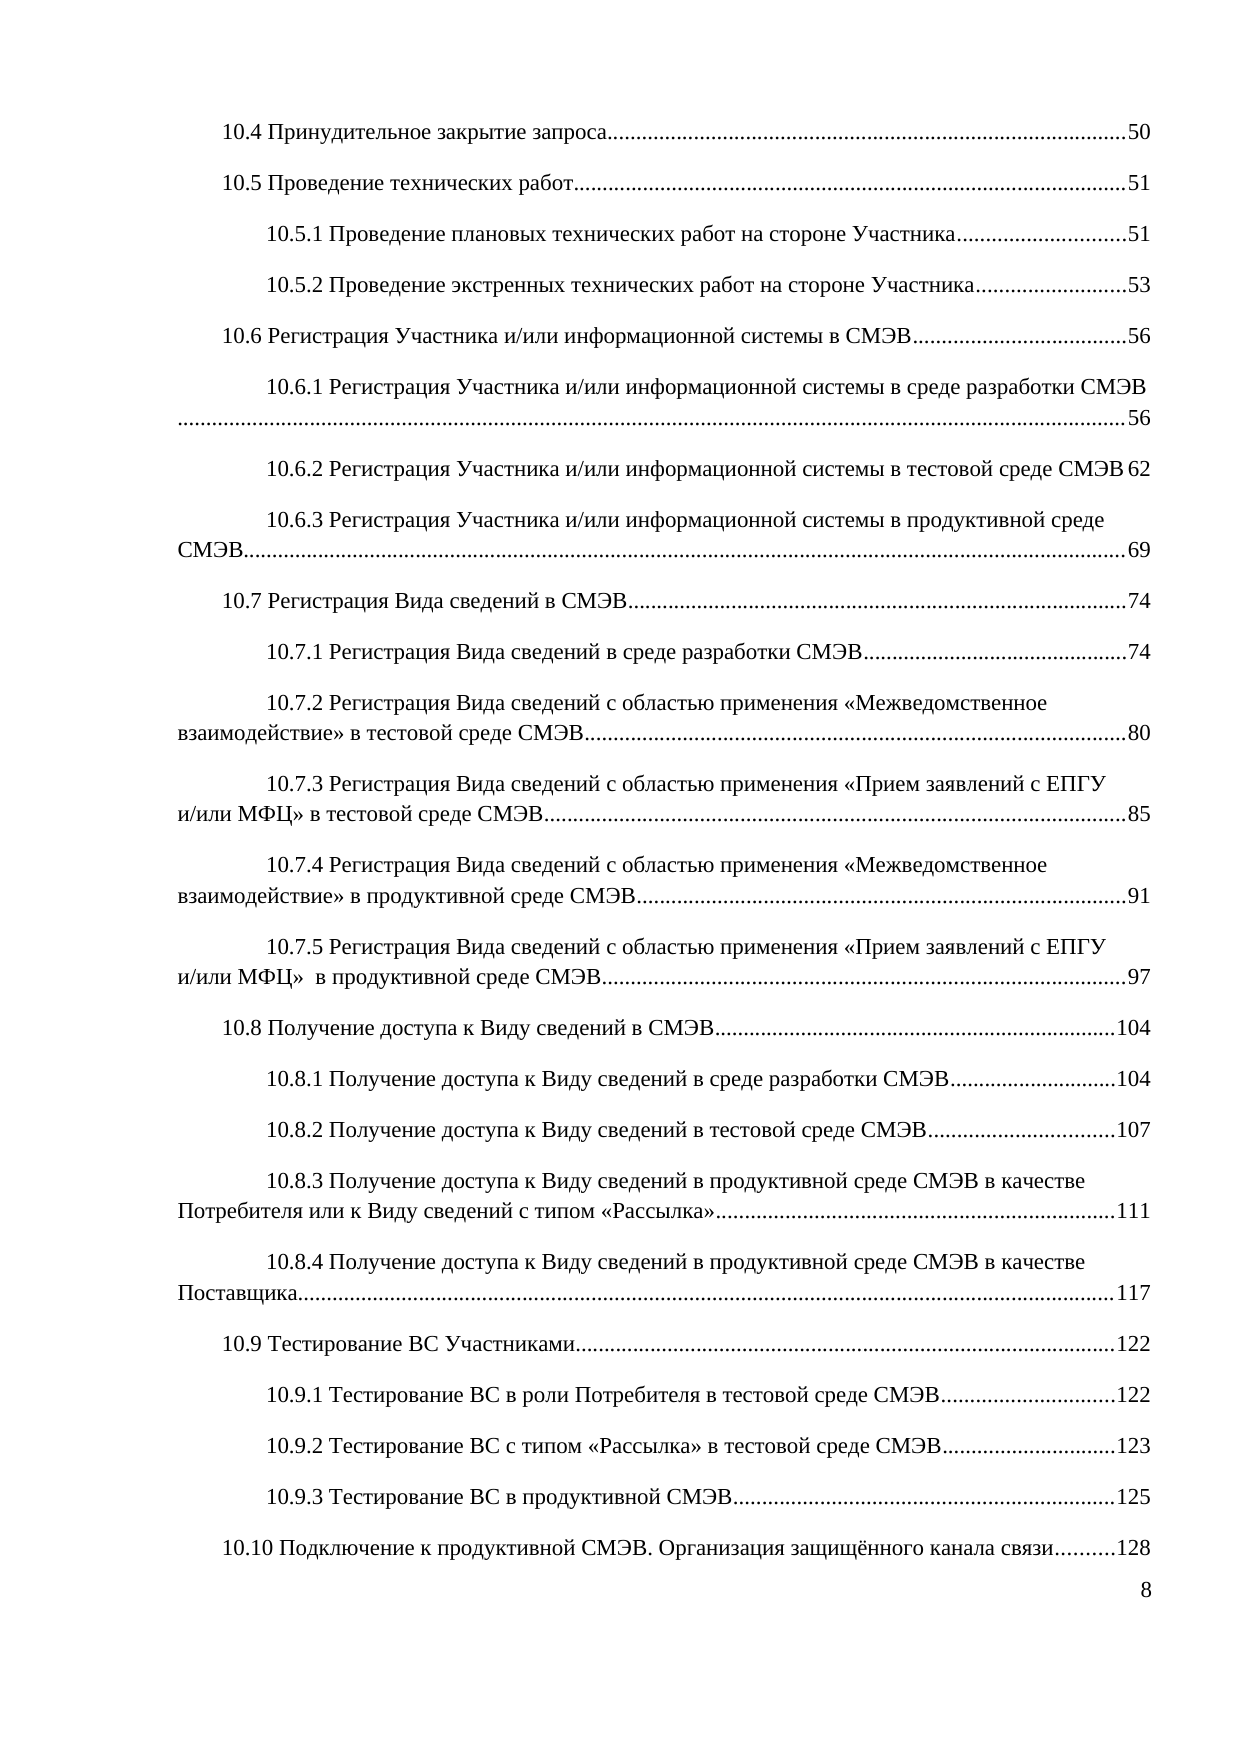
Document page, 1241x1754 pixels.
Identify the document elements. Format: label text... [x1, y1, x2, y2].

text 10.6.1 Регистрация Участника и/или информационной системы в среде разработки СМЭВ 56 [177, 373, 1152, 430]
text 10.5.2 Проведение экстренных технических работ на стороне Участника 53 [177, 271, 1152, 298]
text 10.7.1 Регистрация Вида сведений в среде разработки СМЭВ 74 [177, 638, 1152, 664]
text 10.7.2 Регистрация Вида сведений с областью применения «Межведомственное взаимодействие» в тестовой среде СМЭВ 80 [177, 689, 1152, 746]
text 10.8 Получение доступа к Виду сведений в СМЭВ 104 [177, 1014, 1152, 1040]
text 10.9.2 Тестирование ВС с типом «Рассылка» в тестовой среде СМЭВ 123 [177, 1432, 1152, 1458]
text 10.7.3 Регистрация Вида сведений с областью применения «Прием заявлений с ЕПГУ и/или МФЦ» в тестовой среде СМЭВ 85 [177, 770, 1152, 827]
text 10.7.4 Регистрация Вида сведений с областью применения «Межведомственное взаимодействие» в продуктивной среде СМЭВ 91 [177, 851, 1152, 908]
text 10.5.1 Проведение плановых технических работ на стороне Участника 51 [177, 220, 1152, 247]
text 10.9 Тестирование ВС Участниками 122 [177, 1329, 1152, 1356]
text 10.7.5 Регистрация Вида сведений с областью применения «Прием заявлений с ЕПГУ и/или МФЦ» в продуктивной среде СМЭВ 97 [177, 933, 1152, 989]
text 10.8.1 Получение доступа к Виду сведений в среде разработки СМЭВ 104 [177, 1065, 1152, 1091]
text 10.6 Регистрация Участника и/или информационной системы в СМЭВ 56 [177, 322, 1152, 349]
text 10.9.3 Тестирование ВС в продуктивной СМЭВ 125 [177, 1483, 1152, 1509]
text 10.8.4 Получение доступа к Виду сведений в продуктивной среде СМЭВ в качестве Поставщика 117 [177, 1248, 1152, 1305]
text 10.8.3 Получение доступа к Виду сведений в продуктивной среде СМЭВ в качестве Потребителя или к Виду сведений с типом «Рассылка» 111 [177, 1167, 1152, 1224]
text 10.6.2 Регистрация Участника и/или информационной системы в тестовой среде СМЭВ 62 [177, 454, 1152, 481]
text 10.5 Проведение технических работ 51 [177, 169, 1152, 196]
text 10.6.3 Регистрация Участника и/или информационной системы в продуктивной среде СМЭВ 69 [177, 506, 1152, 562]
text 10.8.2 Получение доступа к Виду сведений в тестовой среде СМЭВ 107 [177, 1116, 1152, 1142]
text 10.9.1 Тестирование ВС в роли Потребителя в тестовой среде СМЭВ 122 [177, 1381, 1152, 1407]
text 10.4 Принудительное закрытие запроса 50 [177, 118, 1152, 144]
text 10.7 Регистрация Вида сведений в СМЭВ 74 [177, 587, 1152, 613]
text 10.10 Подключение к продуктивной СМЭВ. Организация защищённого канала связи 128 [177, 1534, 1152, 1560]
